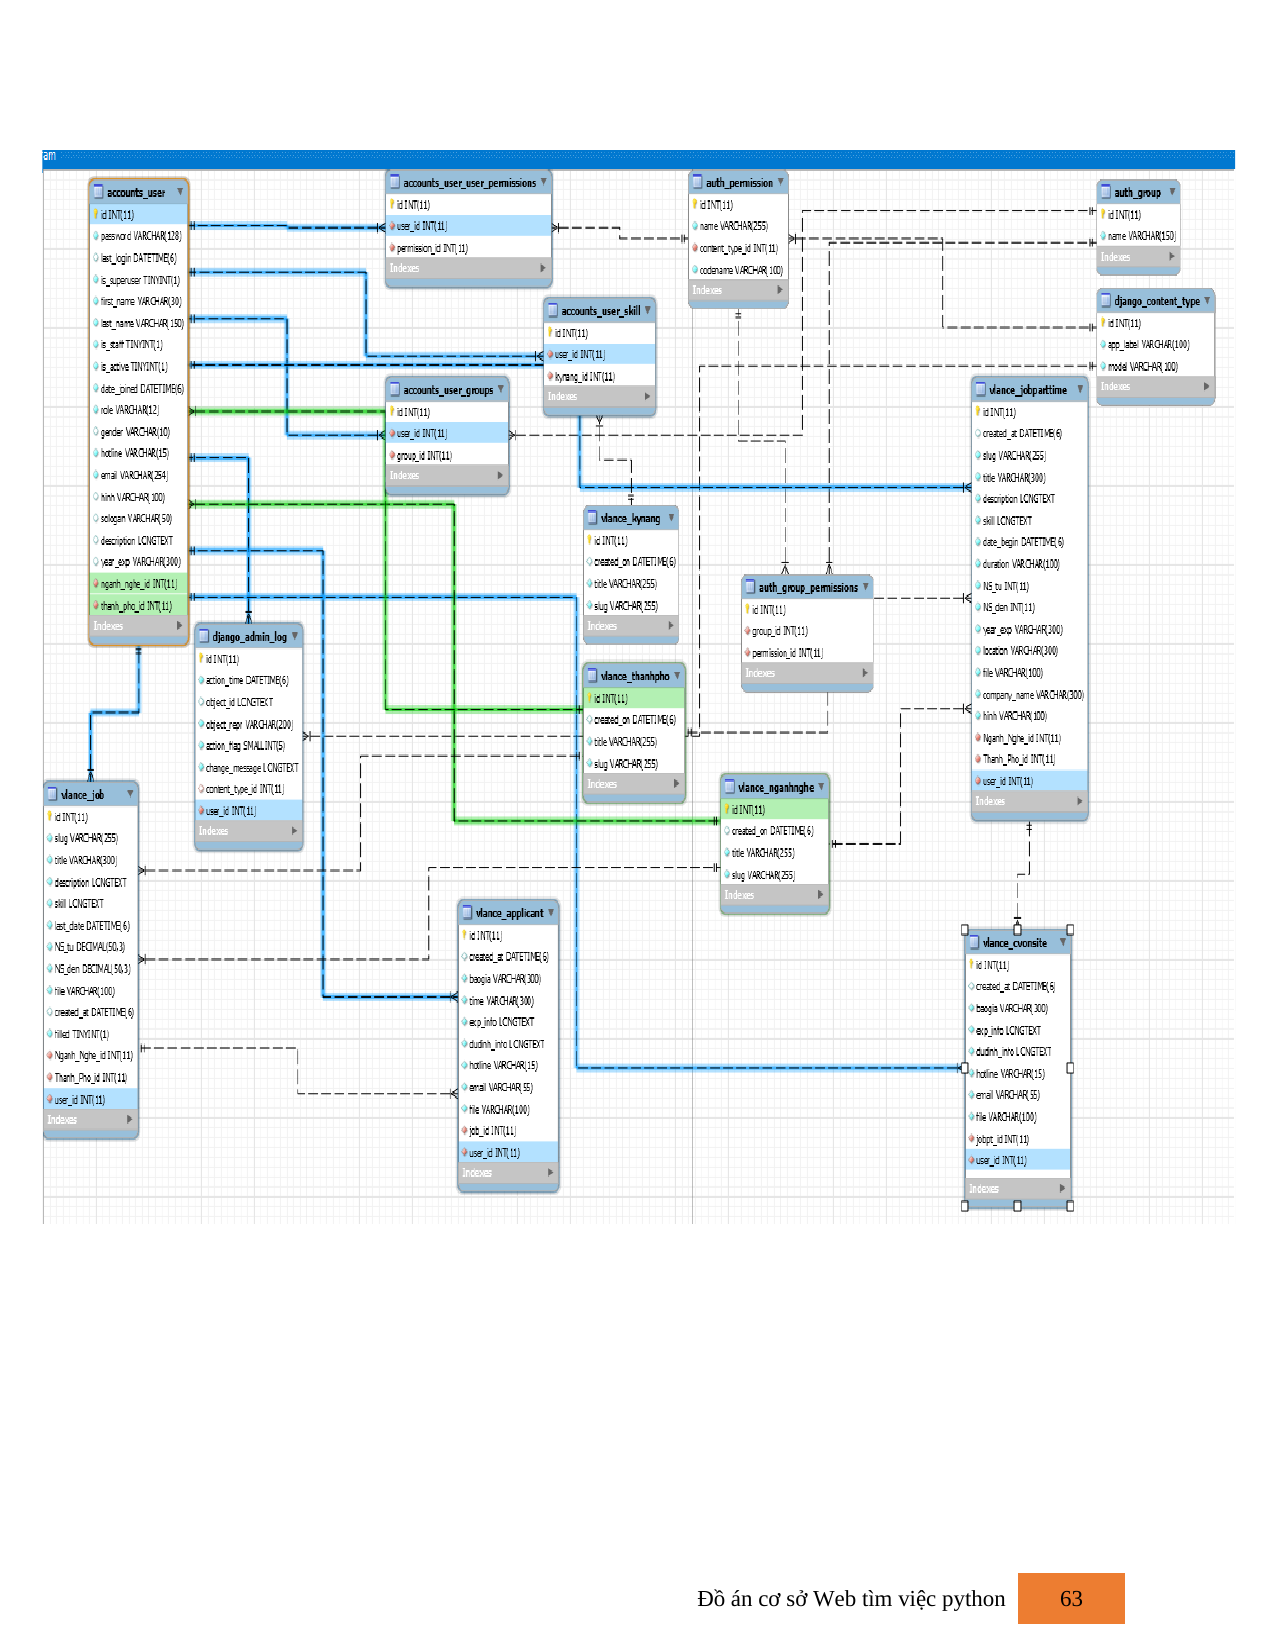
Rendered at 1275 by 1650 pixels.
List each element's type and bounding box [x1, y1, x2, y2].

picture [42, 150, 1236, 1224]
